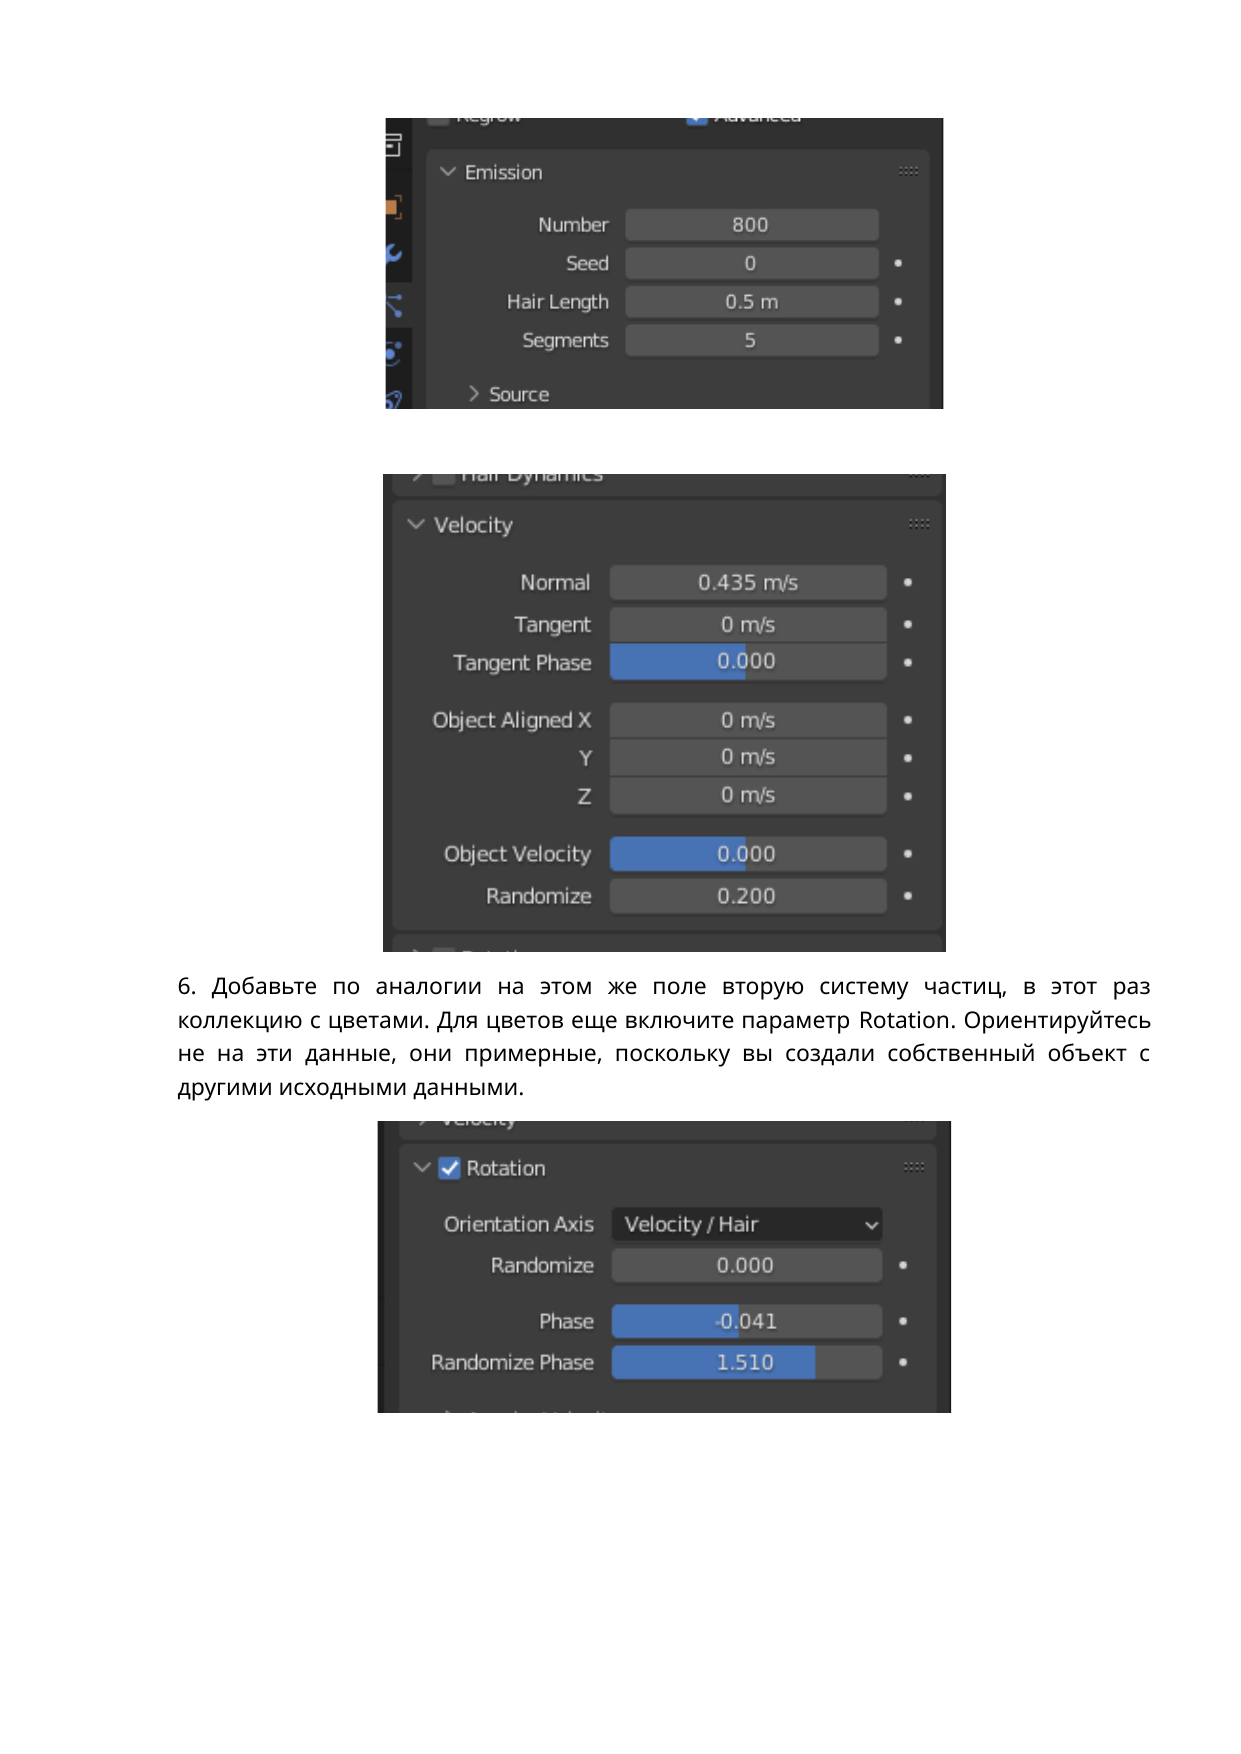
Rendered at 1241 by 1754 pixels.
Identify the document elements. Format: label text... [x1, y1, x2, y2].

text 6. Добавьте по аналогии на этом же поле вторую систему частиц, в этот раз коллекцию с цветами. Для цветов еще включите параметр Rotation. Ориентируйтесь не на эти данные, они примерные, поскольку вы создали собственный объект с другими исходными данными. [177, 970, 1152, 1102]
picture [385, 118, 944, 409]
picture [383, 474, 946, 952]
picture [377, 1121, 952, 1413]
